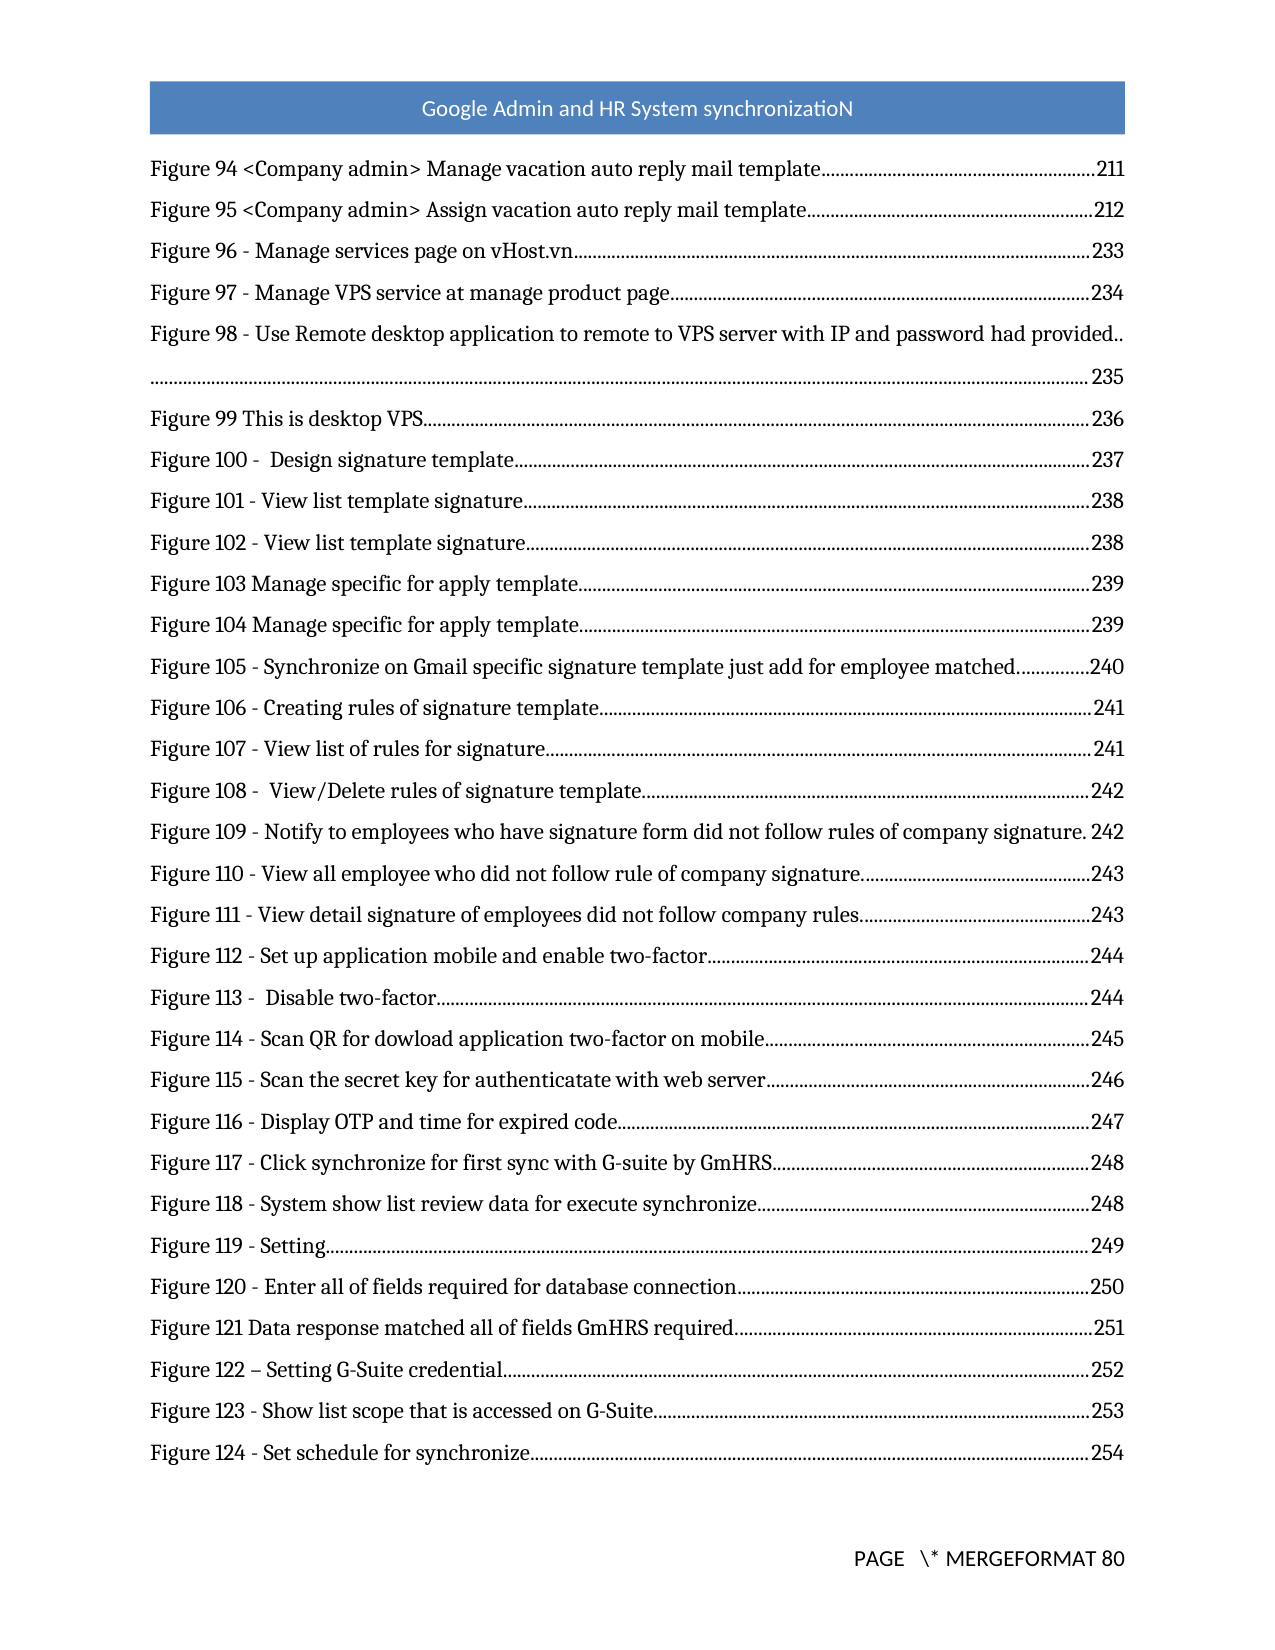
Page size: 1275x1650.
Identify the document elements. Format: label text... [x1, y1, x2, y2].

text Figure 100 - Design signature template 237 [150, 441, 1125, 479]
text Figure 94 <Company admin> Manage vacation auto reply mail template 211 [150, 150, 1125, 187]
text Figure 113 - Disable two-factor 244 [150, 979, 1125, 1016]
text Figure 114 - Scan QR for dowload application two-factor on mobile 245 [150, 1020, 1125, 1058]
text Figure 95 <Company admin> Assign vacation auto reply mail template 212 [150, 191, 1125, 229]
text Figure 110 - View all employee who did not follow rule of company signature. 243 [150, 855, 1125, 892]
text Figure 109 - Notify to employees who have signature form did not follow rules of company signature. 242 [150, 813, 1125, 851]
text Figure 119 - Setting 249 [150, 1227, 1125, 1264]
text Figure 120 - Enter all of fields required for database connection 250 [150, 1268, 1125, 1306]
text Figure 111 - View detail signature of employees did not follow company rules. 243 [150, 896, 1125, 934]
text Figure 108 - View/Delete rules of signature template. 242 [150, 772, 1125, 809]
text Figure 116 - Display OTP and time for expired code 247 [150, 1103, 1125, 1140]
text Figure 101 - View list template signature 238 [150, 483, 1125, 520]
text Figure 104 Manage specific for apply template. 239 [150, 607, 1125, 644]
text Figure 122 – Setting G-Suite credential 252 [150, 1351, 1125, 1388]
text Figure 117 - Click synchronize for first sync with G-suite by GmHRS 248 [150, 1144, 1125, 1182]
text Figure 105 - Synchronize on Gmail specific signature template just add for employee matched. 240 [150, 648, 1125, 686]
text Figure 97 - Manage VPS service at manage product page 234 [150, 274, 1125, 312]
text Figure 102 - View list template signature 238 [150, 524, 1125, 561]
text Figure 96 - Manage services page on vHost.vn 233 [150, 233, 1125, 270]
text Figure 99 This is desktop VPS 236 [150, 400, 1125, 437]
text Figure 103 Manage specific for apply template. 239 [150, 565, 1125, 603]
text Figure 124 - Set schedule for synchronize 254 [150, 1434, 1125, 1471]
text Figure 121 Data response matched all of fields GmHRS required. 251 [150, 1310, 1125, 1347]
text Figure 98 - Use Remote desktop application to remote to VPS server with IP and password had provided.. 235 [150, 315, 1125, 396]
text Figure 115 - Scan the secret key for authenticatate with web server 246 [150, 1062, 1125, 1099]
text Figure 106 - Creating rules of signature template 241 [150, 689, 1125, 727]
text Figure 112 - Set up application mobile and enable two-factor 244 [150, 937, 1125, 975]
text Figure 123 - Show list scope that is accessed on G-Suite. 253 [150, 1392, 1125, 1430]
text Figure 118 - System show list review data for execute synchronize 248 [150, 1186, 1125, 1223]
text Figure 107 - View list of rules for signature 241 [150, 731, 1125, 768]
